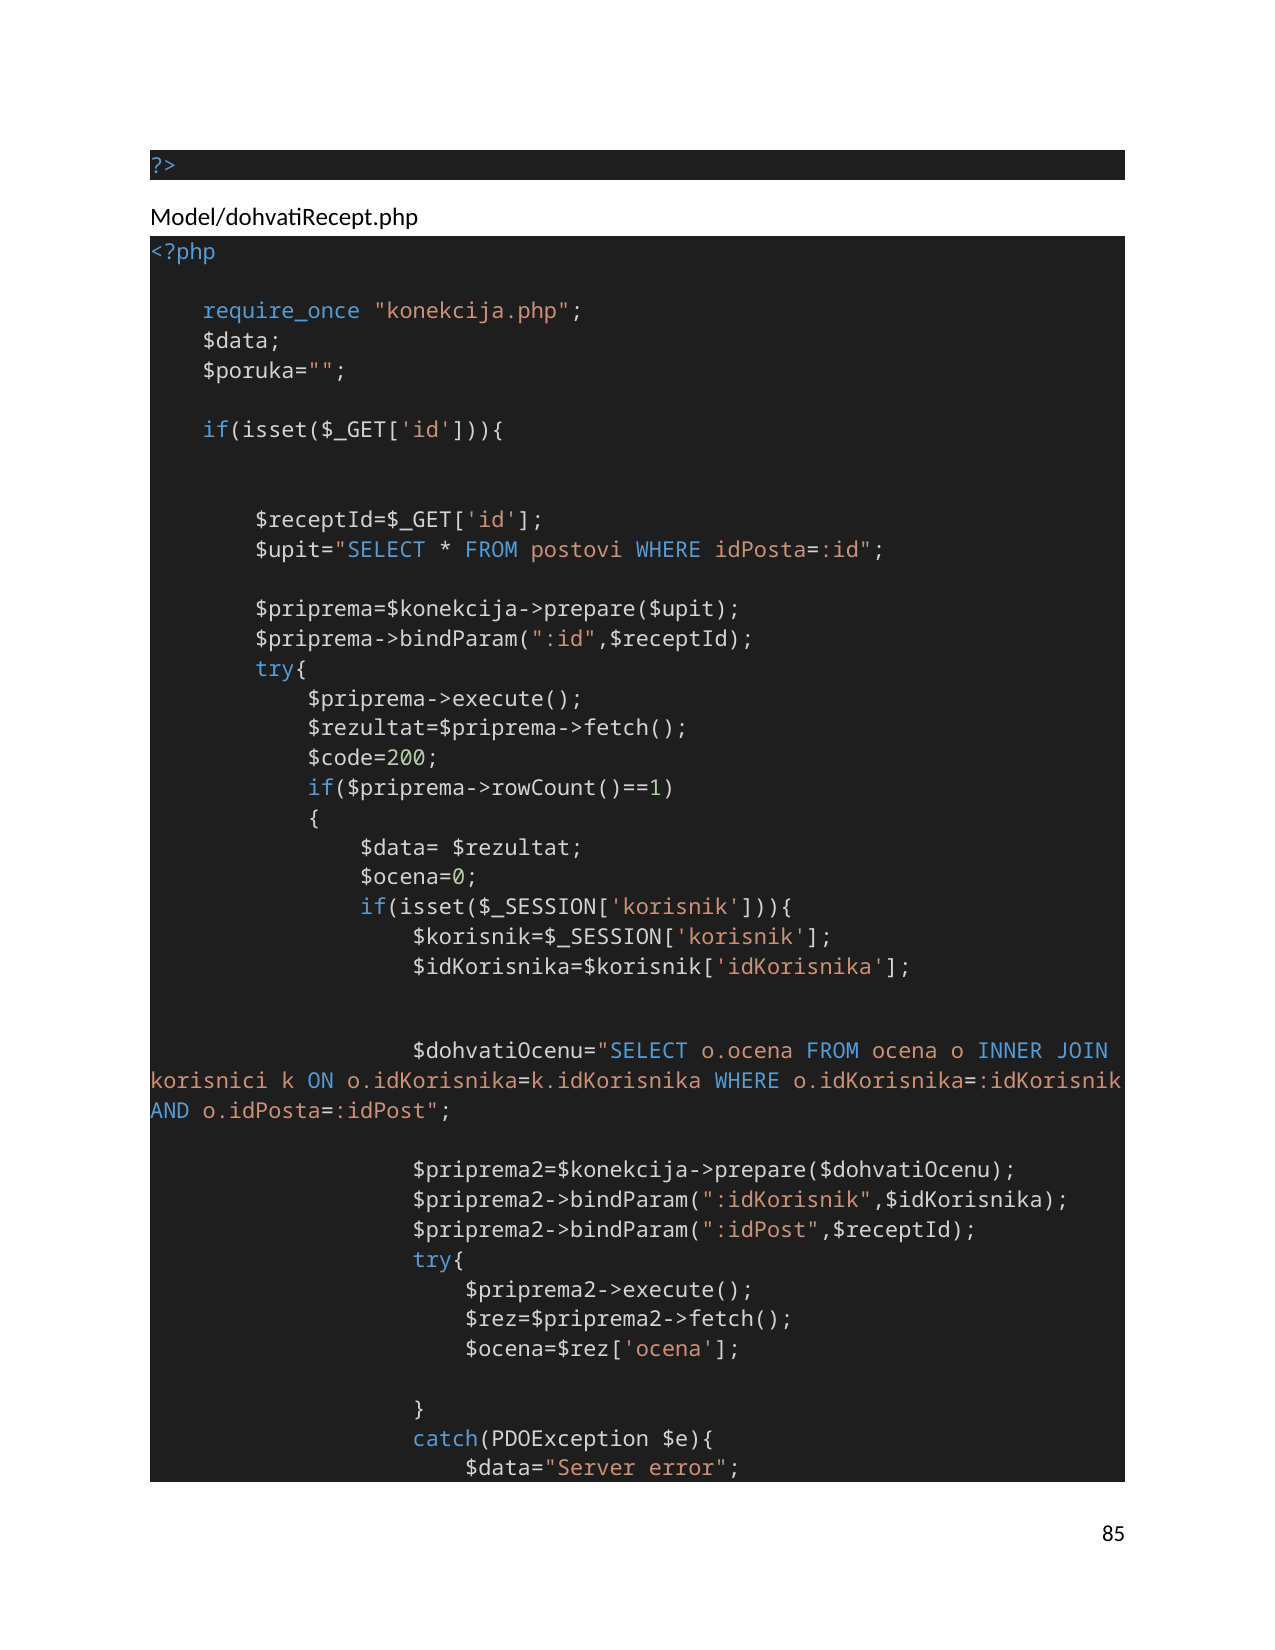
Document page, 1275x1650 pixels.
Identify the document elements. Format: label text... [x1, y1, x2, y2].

text catch(PDOException $e){ [150, 1422, 1125, 1452]
text $priprema=$konekcija->prepare($upit); [150, 593, 1125, 623]
text if($priprema->rowCount()==1) [150, 772, 1125, 802]
text $data="Server error"; [150, 1452, 1125, 1482]
text $priprema->bindParam(":id",$receptId); [150, 623, 1125, 653]
text $priprema2->bindParam(":idPost",$receptId); [150, 1214, 1125, 1244]
text $receptId=$_GET['id']; [150, 504, 1125, 533]
text $priprema2->execute(); [150, 1273, 1125, 1303]
text $upit="SELECT * FROM postovi WHERE idPosta=:id"; [150, 533, 1125, 563]
text $ocena=$rez['ocena']; [150, 1333, 1125, 1363]
text require_once "konekcija.php"; [150, 295, 1125, 325]
text $priprema2=$konekcija->prepare($dohvatiOcenu); [150, 1154, 1125, 1184]
text try{ [150, 653, 1125, 682]
text $idKorisnika=$korisnik['idKorisnika']; [150, 951, 1125, 980]
text $code=200; [150, 742, 1125, 772]
text $data; [150, 325, 1125, 355]
text ?> [150, 150, 1125, 180]
text $data= $rezultat; [150, 831, 1125, 861]
text $rez=$priprema2->fetch(); [150, 1303, 1125, 1333]
text if(isset($_SESSION['korisnik'])){ [150, 891, 1125, 921]
text if(isset($_GET['id'])){ [150, 414, 1125, 444]
text try{ [150, 1244, 1125, 1273]
text $korisnik=$_SESSION['korisnik']; [150, 921, 1125, 951]
text { [150, 802, 1125, 831]
text $dohvatiOcenu="SELECT o.ocena FROM ocena o INNER JOIN korisnici k ON o.idKorisnika=k.idKorisnika WHERE o.idKorisnika=:idKorisnik AND o.idPosta=:idPost"; [150, 1035, 1125, 1124]
text $priprema2->bindParam(":idKorisnik",$idKorisnika); [150, 1184, 1125, 1214]
text $poruka=""; [150, 355, 1125, 384]
subtitle Model/dohvatiRecept.php [150, 201, 1125, 231]
text $priprema->execute(); [150, 682, 1125, 712]
text $ocena=0; [150, 861, 1125, 891]
text $rezultat=$priprema->fetch(); [150, 712, 1125, 742]
text } [150, 1393, 1125, 1422]
text <?php [150, 236, 1125, 265]
